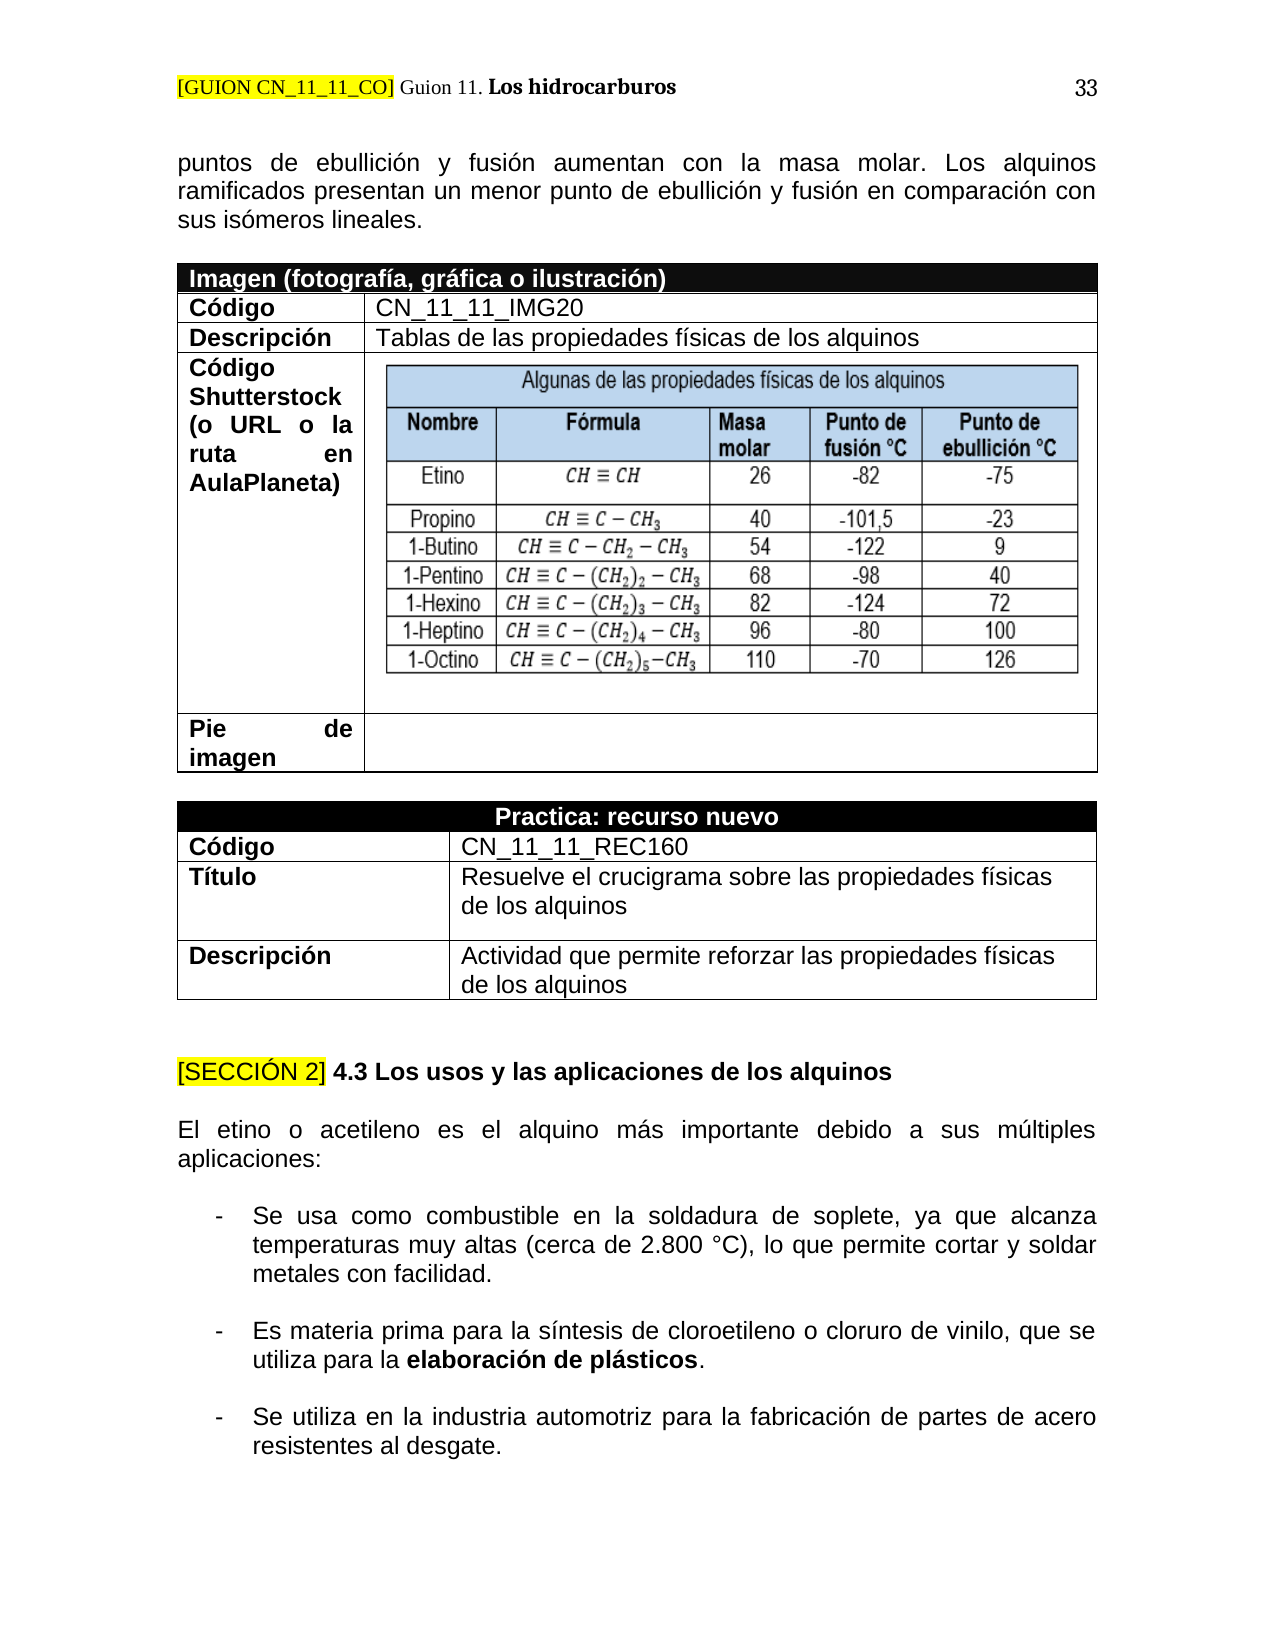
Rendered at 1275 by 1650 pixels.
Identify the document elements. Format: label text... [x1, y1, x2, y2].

table_cell CN_11_11_REC160 [450, 832, 1096, 861]
table_cell Título [178, 862, 449, 940]
list Es materia prima para la síntesis de cloroetileno o cloruro de vinilo, que se utiliza para la elaboración de plásticos. [215, 1316, 1098, 1373]
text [177, 148, 1098, 234]
table_cell Tablas de las propiedades físicas de los alquinos [365, 323, 1097, 352]
table_cell Descripción [178, 941, 449, 999]
text [SECCIÓN 2] 4.3 Los usos y las aplicaciones de los alquinos [326, 1057, 1098, 1086]
table_cell Pie de imagen [178, 714, 364, 771]
table_cell [365, 353, 1097, 713]
list Se usa como combustible en la soldadura de soplete, ya que alcanza temperaturas muy altas (cerca de 2.800 °C), lo que permite cortar y soldar metales con facilidad. [215, 1201, 1098, 1287]
table_cell Código [178, 832, 449, 861]
table_cell Código Shutterstock (o URL o la ruta en AulaPlaneta) [178, 353, 364, 713]
table_cell Actividad que permite reforzar las propiedades físicas de los alquinos [450, 941, 1096, 999]
list Se utiliza en la industria automotriz para la fabricación de partes de acero resistentes al desgate. [215, 1402, 1098, 1460]
table_cell CN_11_11_IMG20 [365, 294, 1097, 322]
table_cell Descripción [178, 323, 364, 352]
table_header Imagen (fotografía, gráfica o ilustración) [178, 264, 1097, 292]
table_cell [365, 714, 1097, 771]
text El etino o acetileno es el alquino más importante debido a sus múltiples aplicaciones: [177, 1115, 1098, 1172]
table_cell Código [178, 294, 364, 322]
picture [375, 353, 1087, 693]
table_header Practica: recurso nuevo [178, 802, 1096, 831]
table_cell Resuelve el crucigrama sobre las propiedades físicas de los alquinos [450, 862, 1096, 940]
